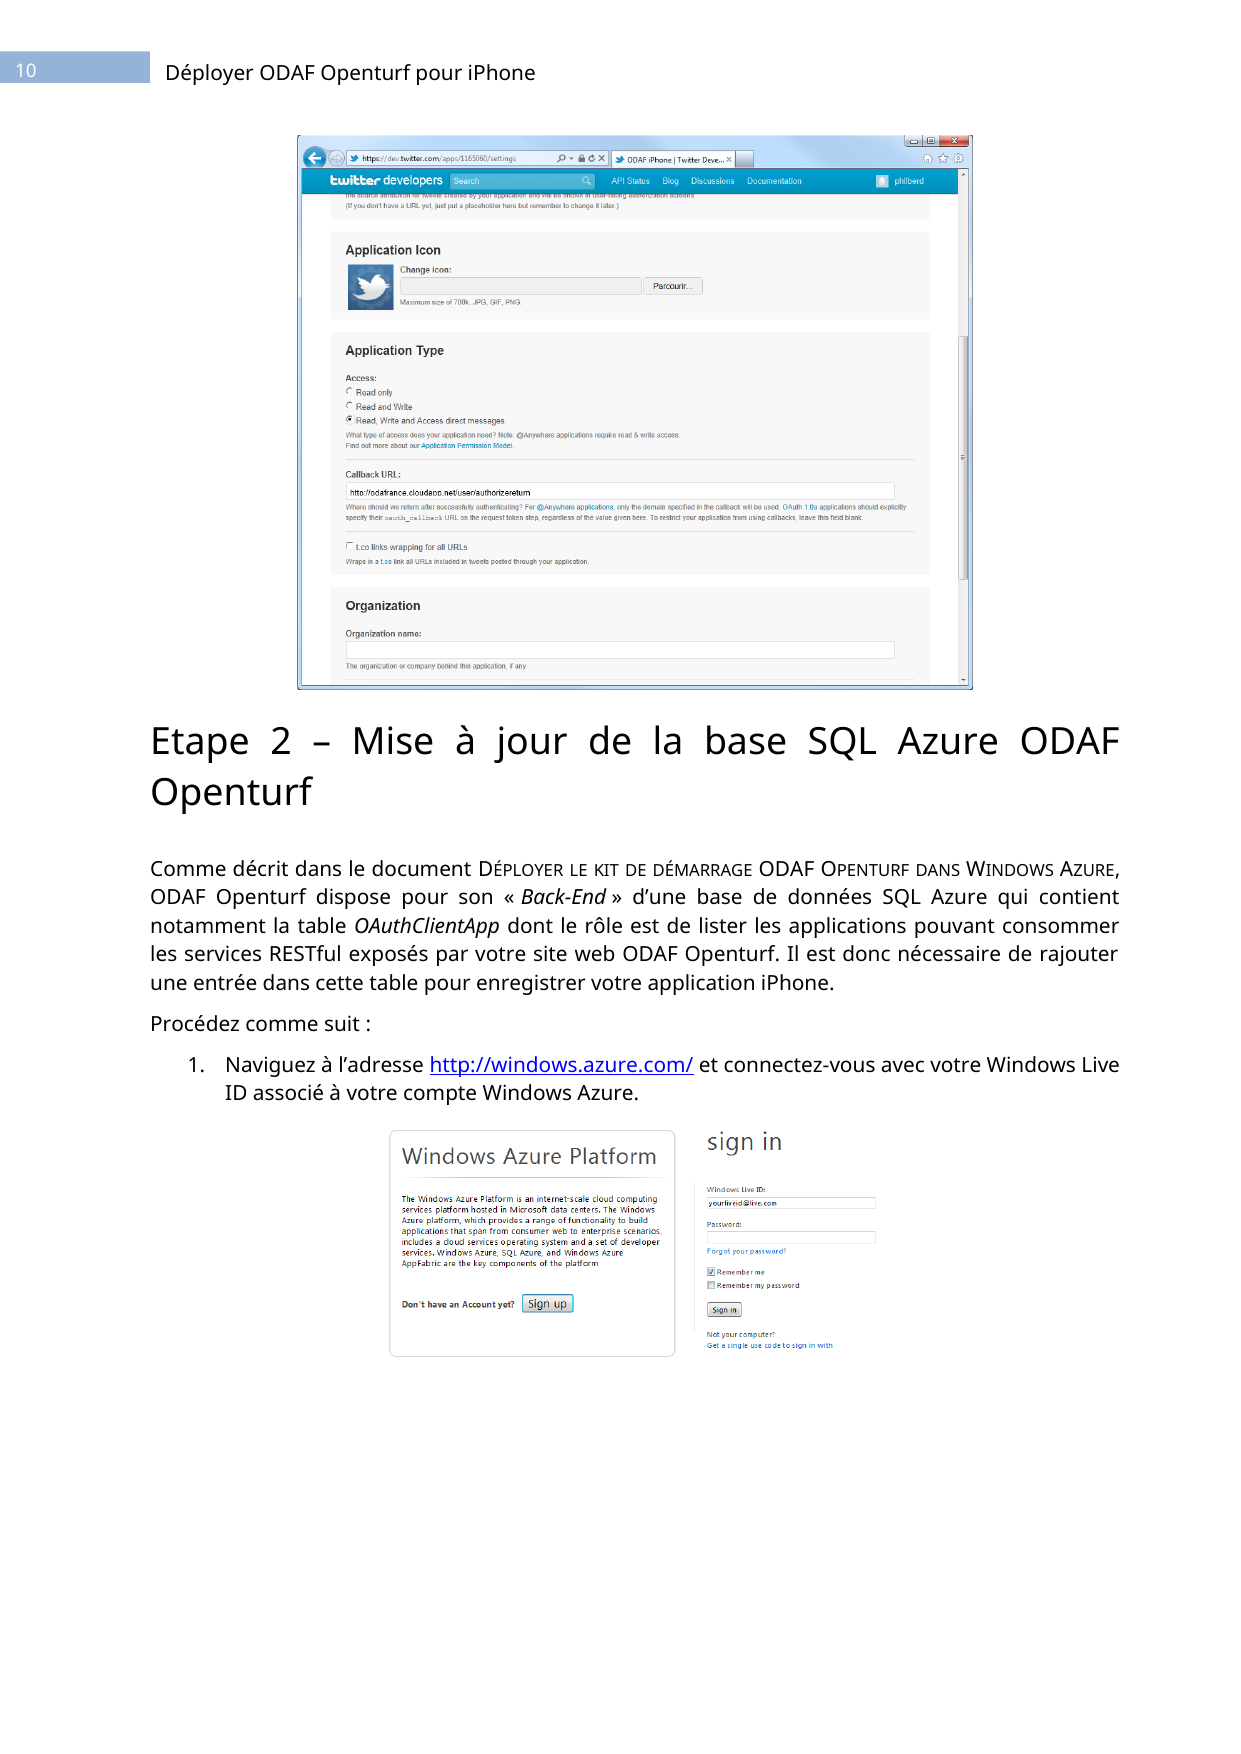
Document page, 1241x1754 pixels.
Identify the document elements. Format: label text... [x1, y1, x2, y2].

text Comme décrit dans le document Déployer le kit de démarrage ODAF Openturf dans Windows Azure, ODAF Openturf dispose pour son « Back-End » d’une base de données SQL Azure qui contient notamment la table OAuthClientApp dont le rôle est de lister les applications pouvant consommer les services RESTful exposés par votre site web ODAF Openturf. Il est donc nécessaire de rajouter une entrée dans cette table pour enregistrer votre application iPhone. [150, 854, 1120, 996]
picture [380, 1119, 890, 1369]
list Naviguez à l’adresse http://windows.azure.com/ et connectez-vous avec votre Windows Live ID associé à votre compte Windows Azure. [187, 1050, 1120, 1107]
text Procédez comme suit : [150, 1009, 1120, 1037]
subtitle Etape 2 – Mise à jour de la base SQL Azure ODAF Openturf [150, 714, 1120, 817]
picture [297, 135, 973, 690]
